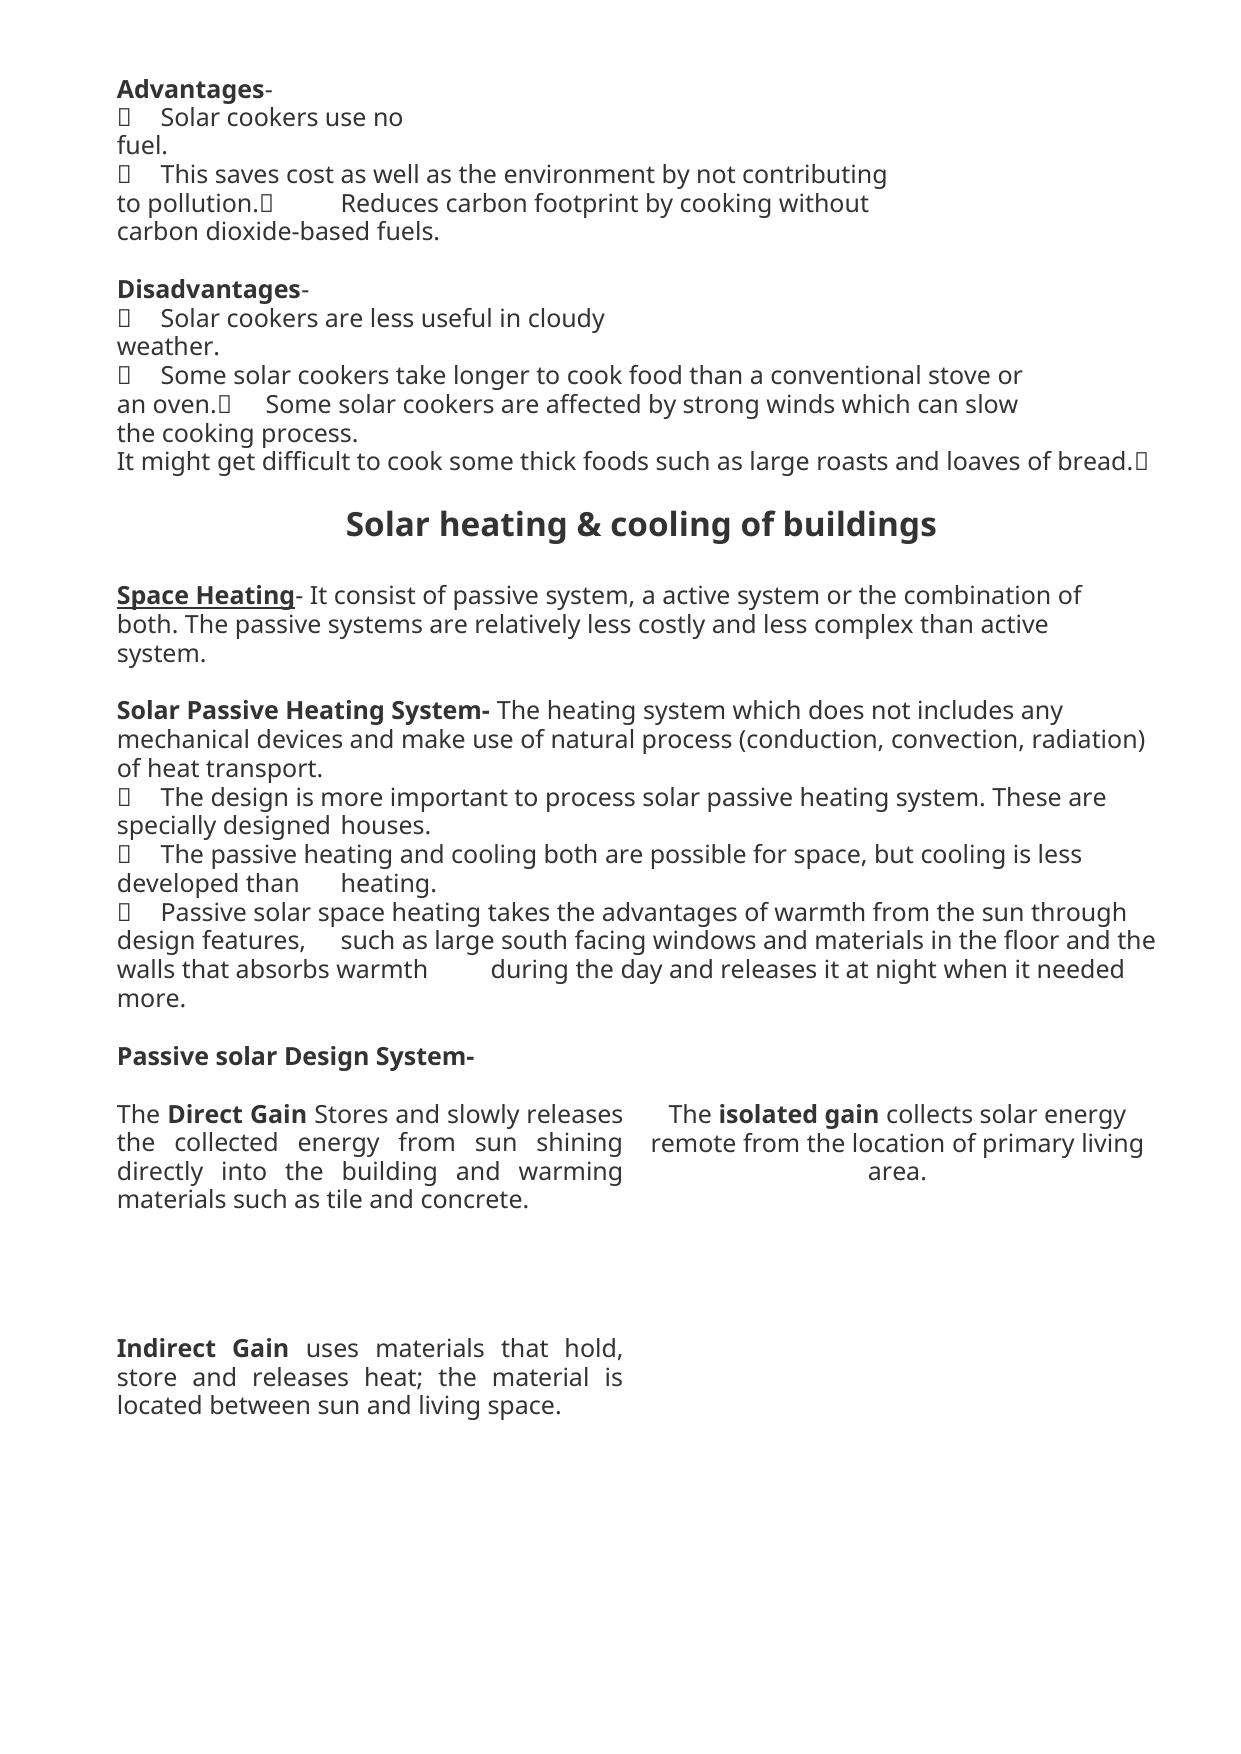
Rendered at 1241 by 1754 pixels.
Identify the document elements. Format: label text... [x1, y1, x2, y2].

text Advantages-  Solar cookers use no fuel. [117, 76, 432, 160]
text  The passive heating and cooling both are possible for space, but cooling is less developed than heating. [117, 841, 1167, 898]
text Passive solar Design System- [117, 1043, 1167, 1071]
text  Passive solar space heating takes the advantages of warmth from the sun through design features, such as large south facing windows and materials in the floor and the walls that absorbs warmth during the day and releases it at night when it needed more. [117, 898, 1167, 1013]
text  The design is more important to process solar passive heating system. These are specially designed houses. [117, 783, 1167, 841]
text It might get difficult to cook some thick foods such as large roasts and loaves of bread. [117, 448, 1167, 476]
text  Some solar cookers take longer to cook food than a conventional stove or an oven. Some solar cookers are affected by strong winds which can slow the cooking process. [117, 362, 1032, 448]
text Disadvantages-  Solar cookers are less useful in cloudy weather. [117, 275, 642, 362]
text Indirect Gain uses materials that hold, store and releases heat; the material is located between sun and living space. [117, 1334, 624, 1421]
text Solar heating & cooling of buildings [115, 507, 1167, 544]
text Space Heating- It consist of passive system, a active system or the combination of both. The passive systems are relatively less costly and less complex than active system. [117, 582, 1137, 668]
text Solar Passive Heating System- The heating system which does not includes any mechanical devices and make use of natural process (conduction, convection, radiation) of heat transport. [117, 697, 1167, 783]
text The isolated gain collects solar energy remote from the location of primary living area. [642, 1100, 1152, 1187]
text  This saves cost as well as the environment by not contributing to pollution. Reduces carbon footprint by cooking without carbon dioxide-based fuels. [117, 160, 912, 247]
text The Direct Gain Stores and slowly releases the collected energy from sun shining directly into the building and warming materials such as tile and concrete. [117, 1100, 624, 1214]
